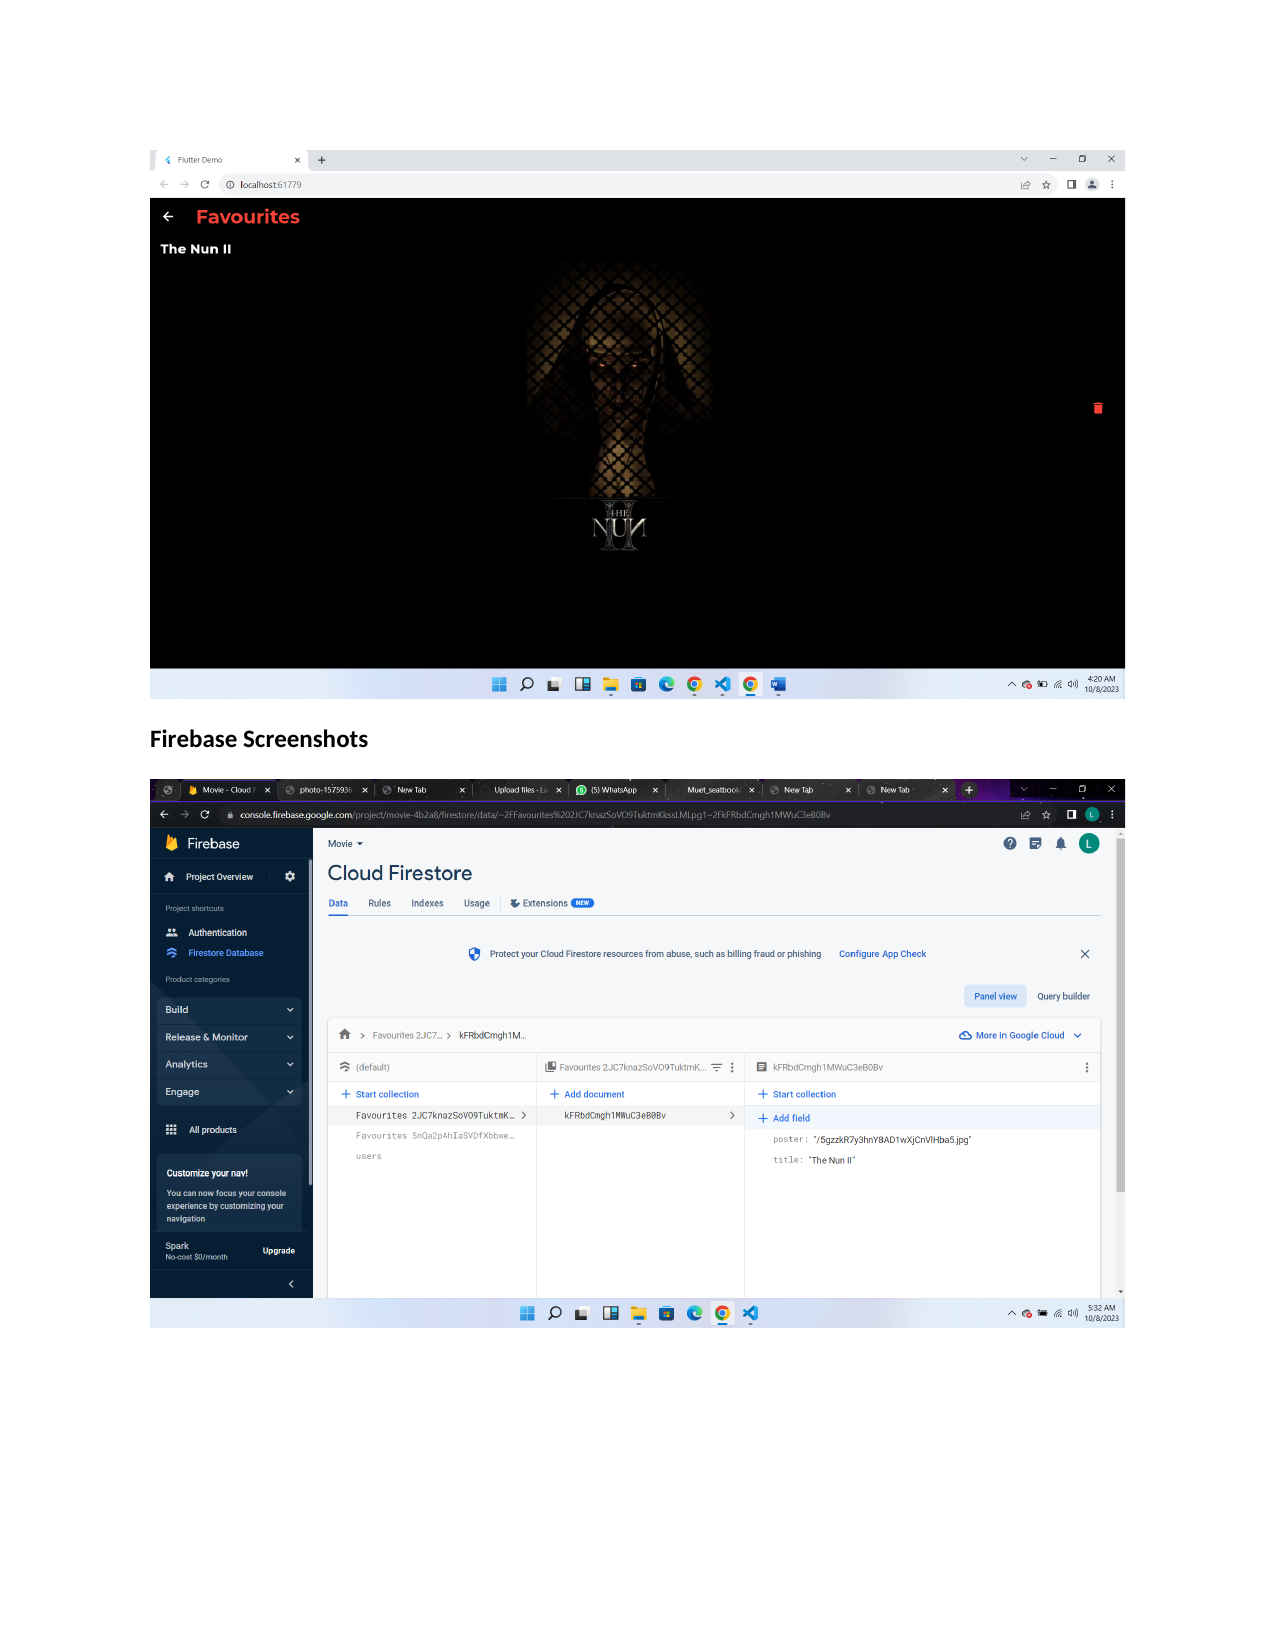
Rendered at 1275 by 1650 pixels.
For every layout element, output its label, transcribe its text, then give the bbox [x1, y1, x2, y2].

picture [150, 779, 1125, 1328]
text Firebase Screenshots [150, 723, 1125, 754]
picture [150, 150, 1125, 699]
